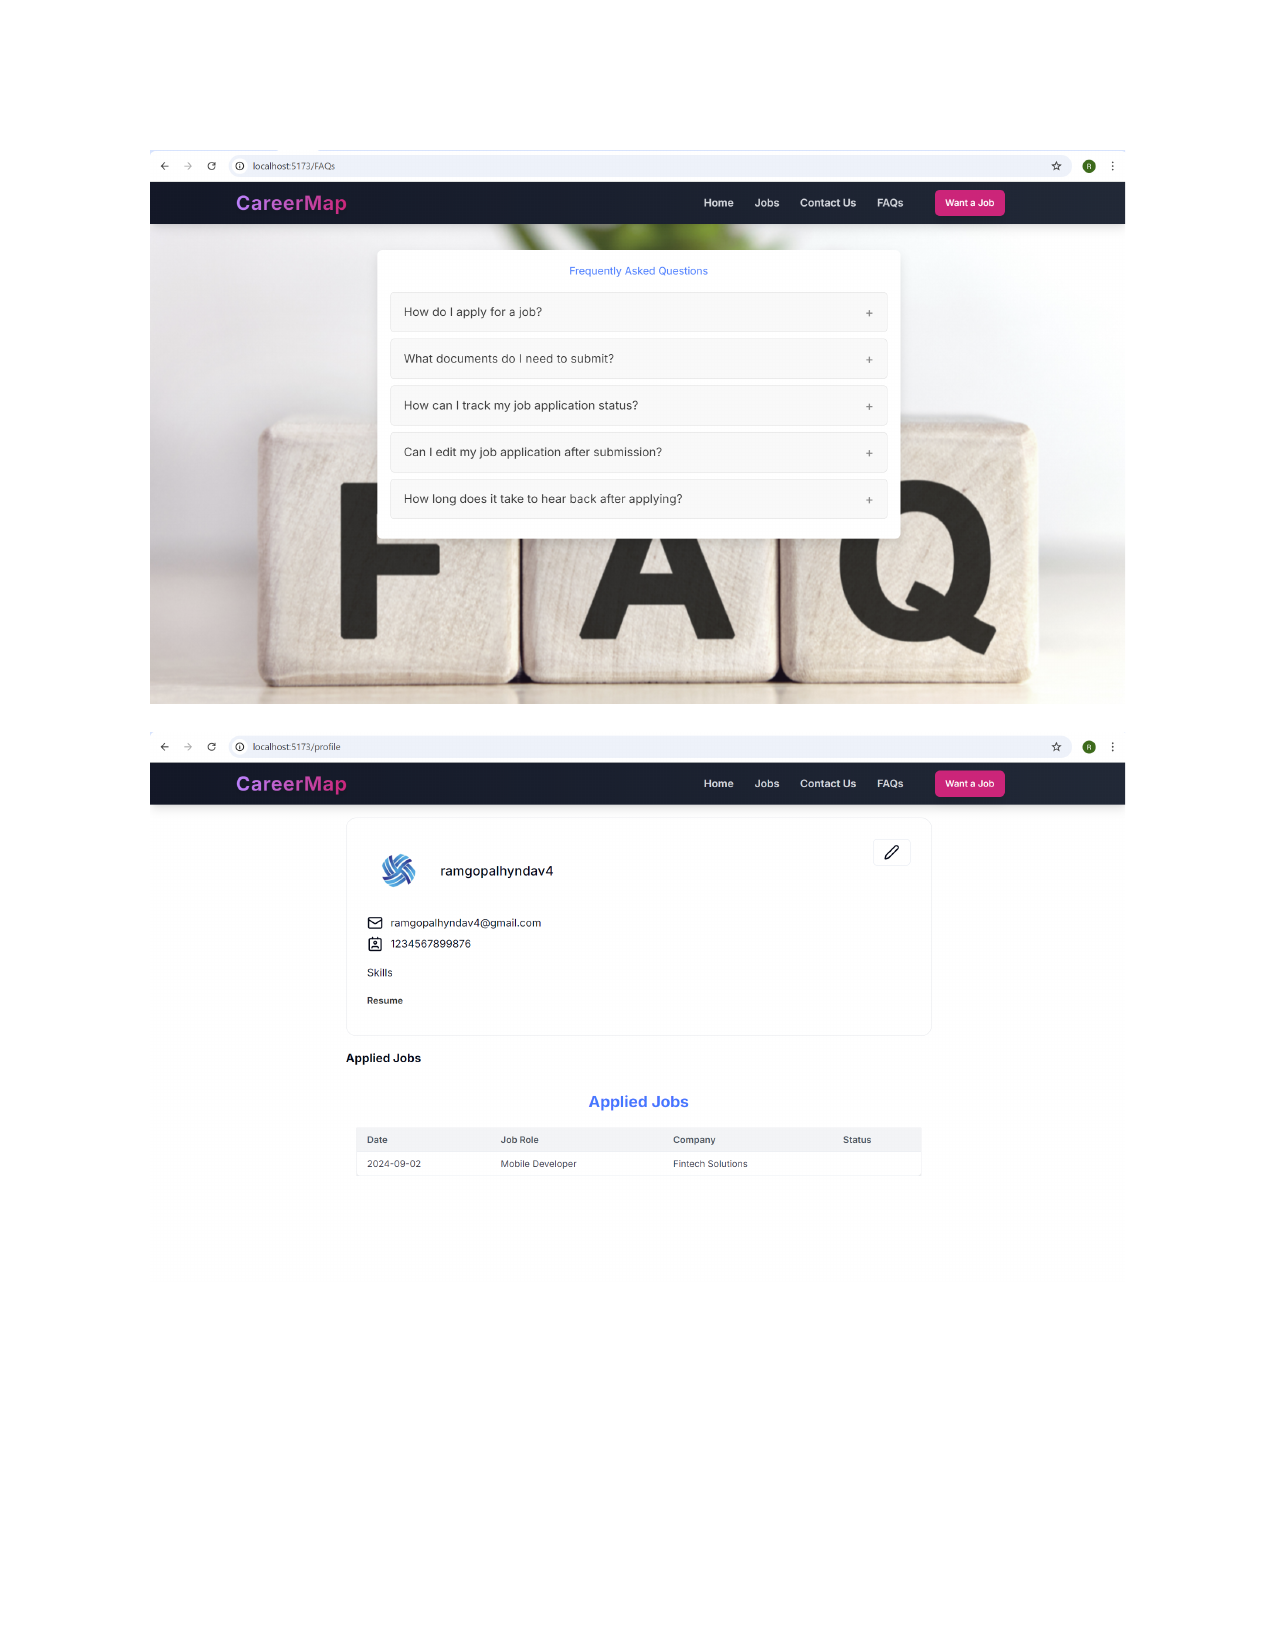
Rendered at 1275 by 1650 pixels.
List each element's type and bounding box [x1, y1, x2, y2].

picture [150, 732, 1125, 1282]
picture [150, 150, 1125, 704]
